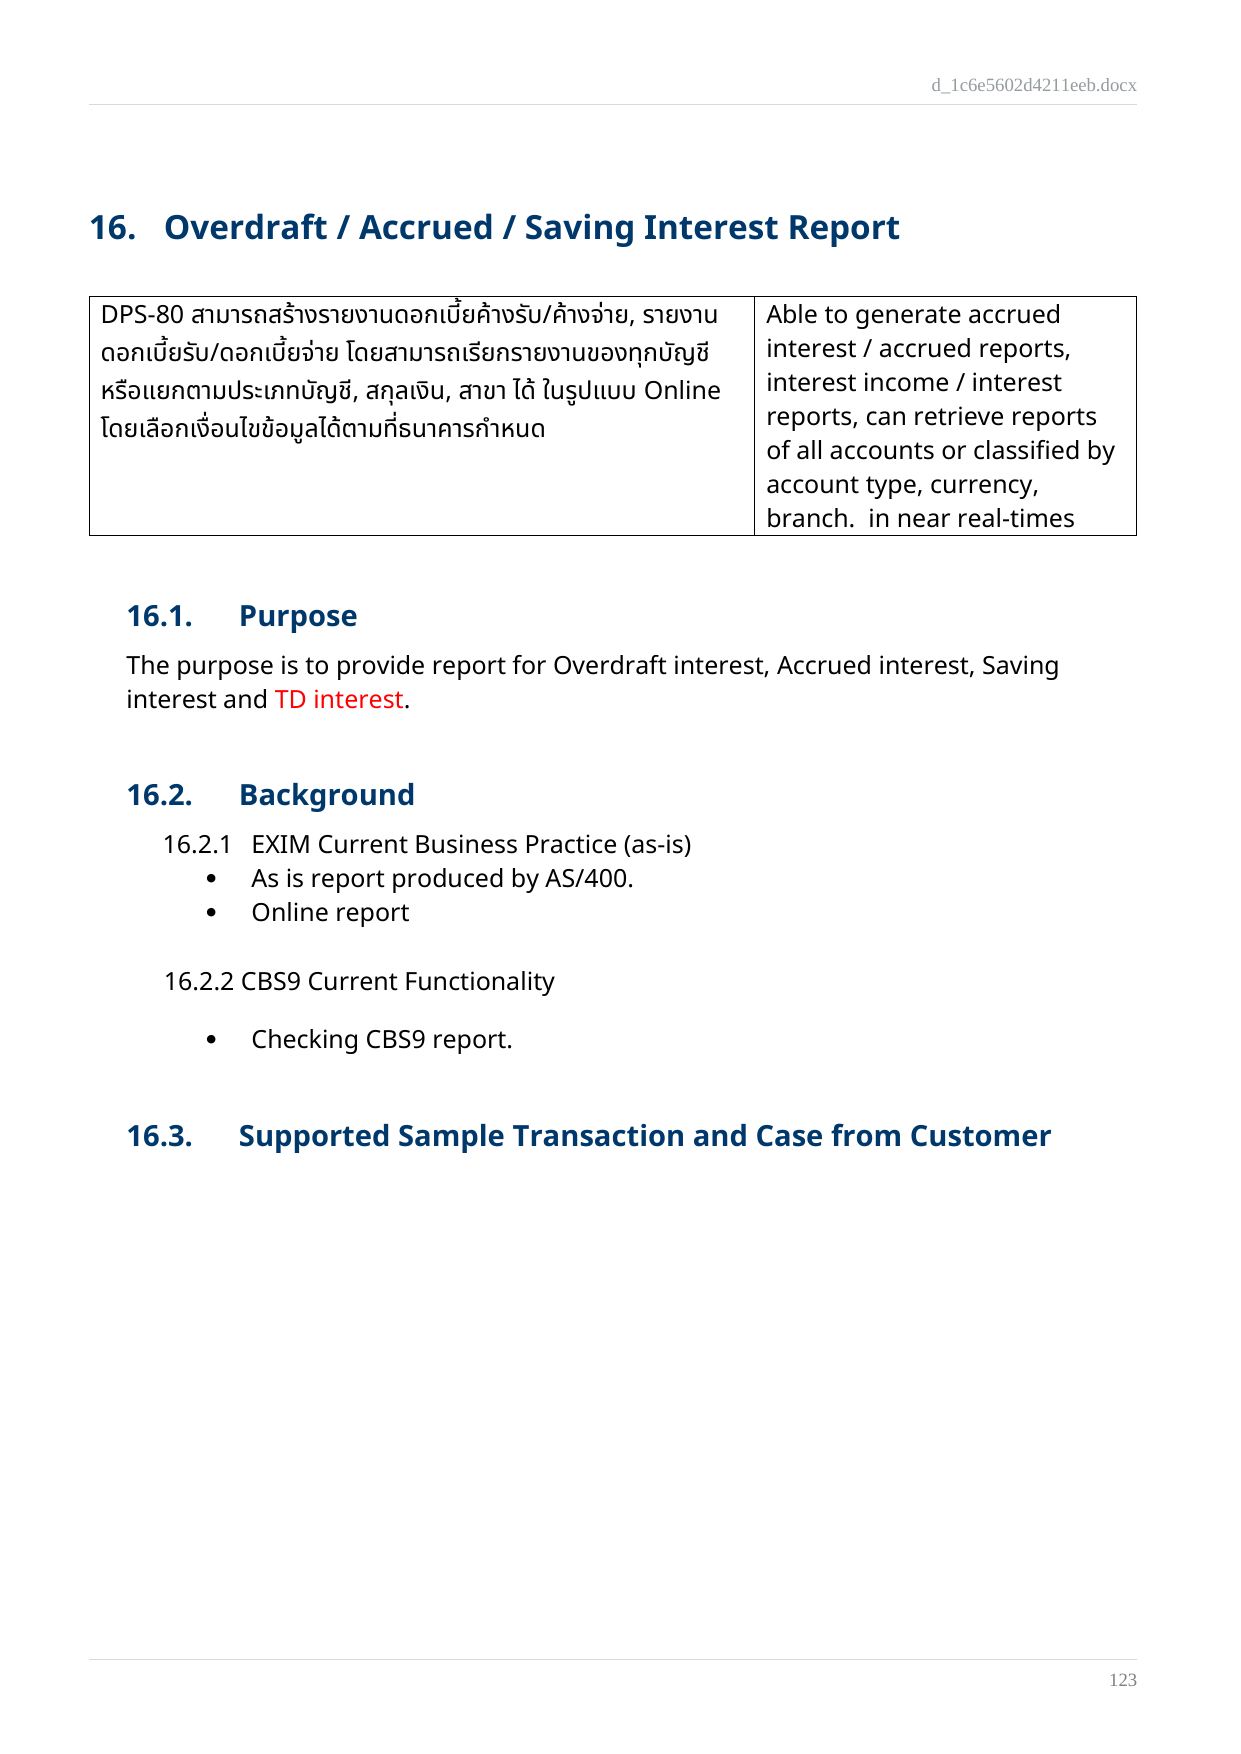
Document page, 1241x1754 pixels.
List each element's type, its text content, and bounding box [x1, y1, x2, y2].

subtitle Purpose [126, 595, 1137, 635]
list Online report [207, 895, 1137, 929]
text The purpose is to provide report for Overdraft interest, Accrued interest, Saving interest and TD interest. [126, 647, 1137, 716]
table_header DPS-80 สามารถสร้างรายงานดอกเบี้ยค้างรับ/ค้างจ่าย, รายงานดอกเบี้ยรับ/ดอกเบี้ยจ่าย โดยสามารถเรียกรายงานของทุกบัญชีหรือแยกตามประเภทบัญชี, สกุลเงิน, สาขา ได้ ในรูปแบบ Online โดยเลือกเงื่อนไขข้อมูลได้ตามที่ธนาคารกำหนด [90, 297, 754, 535]
list As is report produced by AS/400. [207, 861, 1137, 895]
text 16.2.2 CBS9 Current Functionality [164, 963, 1137, 997]
table_header Able to generate accrued interest / accrued reports, interest income / interest reports, can retrieve reports of all accounts or classified by account type, currency, branch. in near real-times [755, 297, 1136, 535]
list EXIM Current Business Practice (as-is) [162, 827, 1137, 861]
list Checking CBS9 report. [207, 1022, 1137, 1056]
subtitle Overdraft / Accrued / Saving Interest Report [89, 204, 1137, 249]
subtitle Supported Sample Transaction and Case from Customer [126, 1115, 1137, 1155]
subtitle Background [126, 775, 1137, 814]
